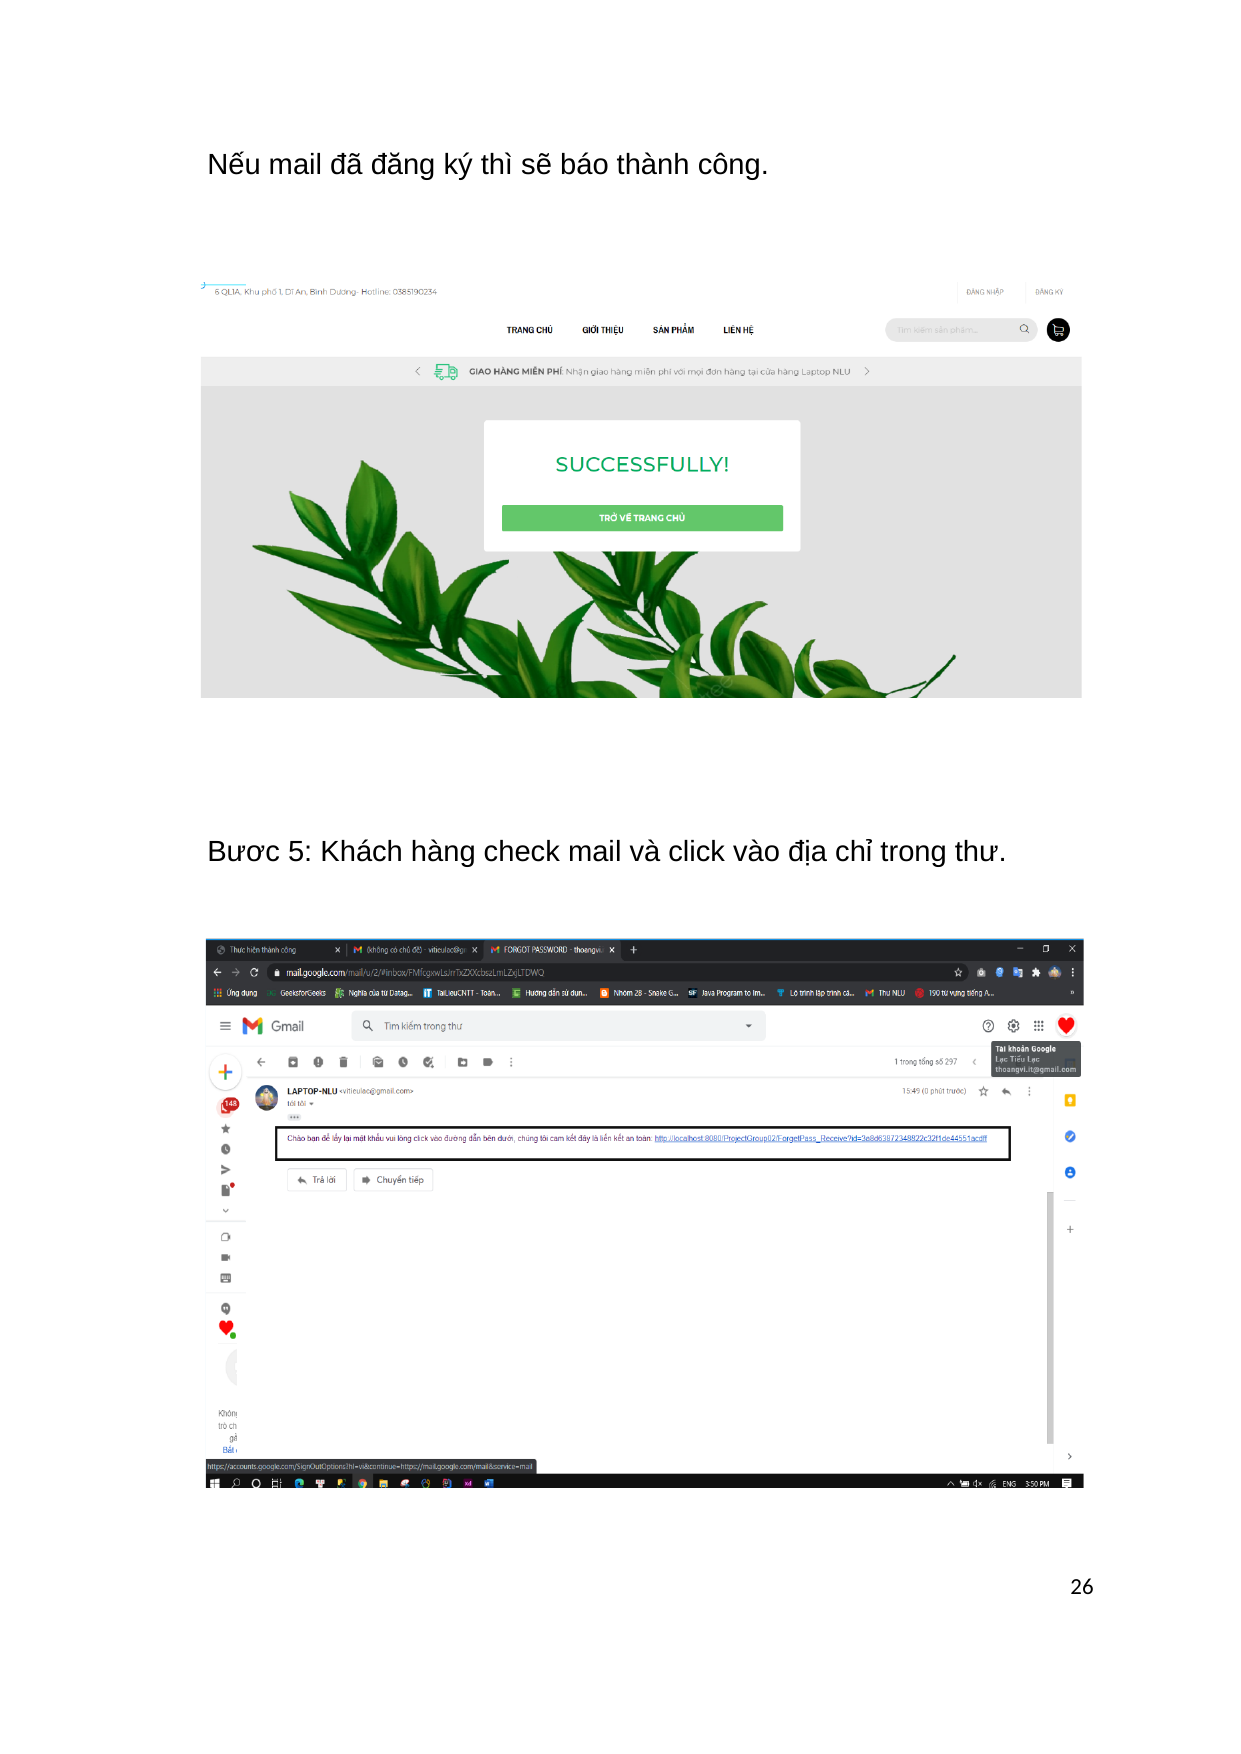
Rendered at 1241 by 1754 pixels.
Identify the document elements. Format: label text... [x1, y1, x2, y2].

picture [205, 938, 1083, 1488]
picture [200, 282, 1081, 698]
text Nếu mail đã đăng ký thì sẽ báo thành công. [207, 147, 1093, 181]
text Bươc 5: Khách hàng check mail và click vào địa chỉ trong thư. [207, 833, 1093, 867]
